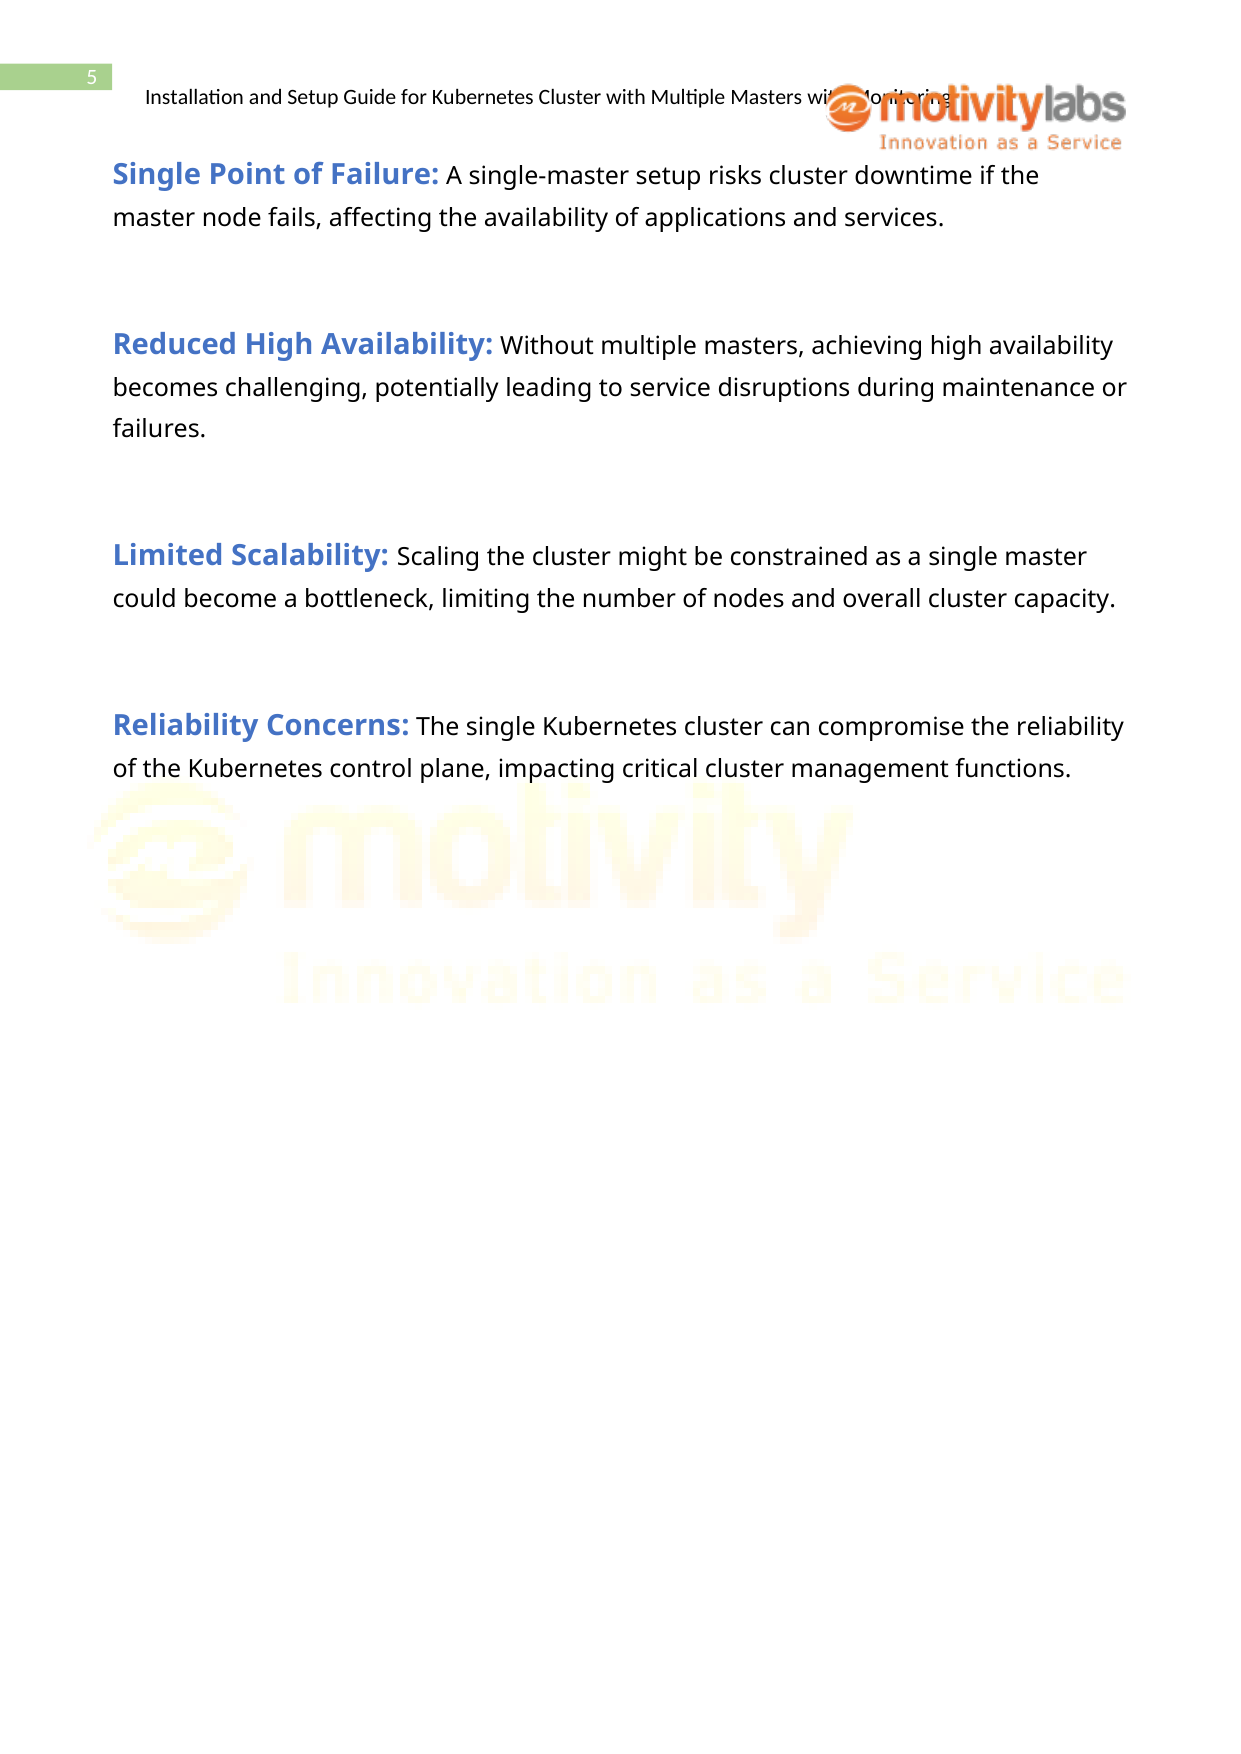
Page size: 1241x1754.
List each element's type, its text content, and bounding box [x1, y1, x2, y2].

text Reduced High Availability: Without multiple masters, achieving high availability becomes challenging, potentially leading to service disruptions during maintenance or failures. [112, 323, 1128, 445]
text Limited Scalability: Scaling the cluster might be constrained as a single master could become a bottleneck, limiting the number of nodes and overall cluster capacity. [112, 534, 1128, 614]
picture [825, 73, 1129, 154]
text Reliability Concerns: The single Kubernetes cluster can compromise the reliability of the Kubernetes control plane, impacting critical cluster management functions. [112, 704, 1128, 784]
text Single Point of Failure: A single-master setup risks cluster downtime if the master node fails, affecting the availability of applications and services. [112, 153, 1128, 234]
